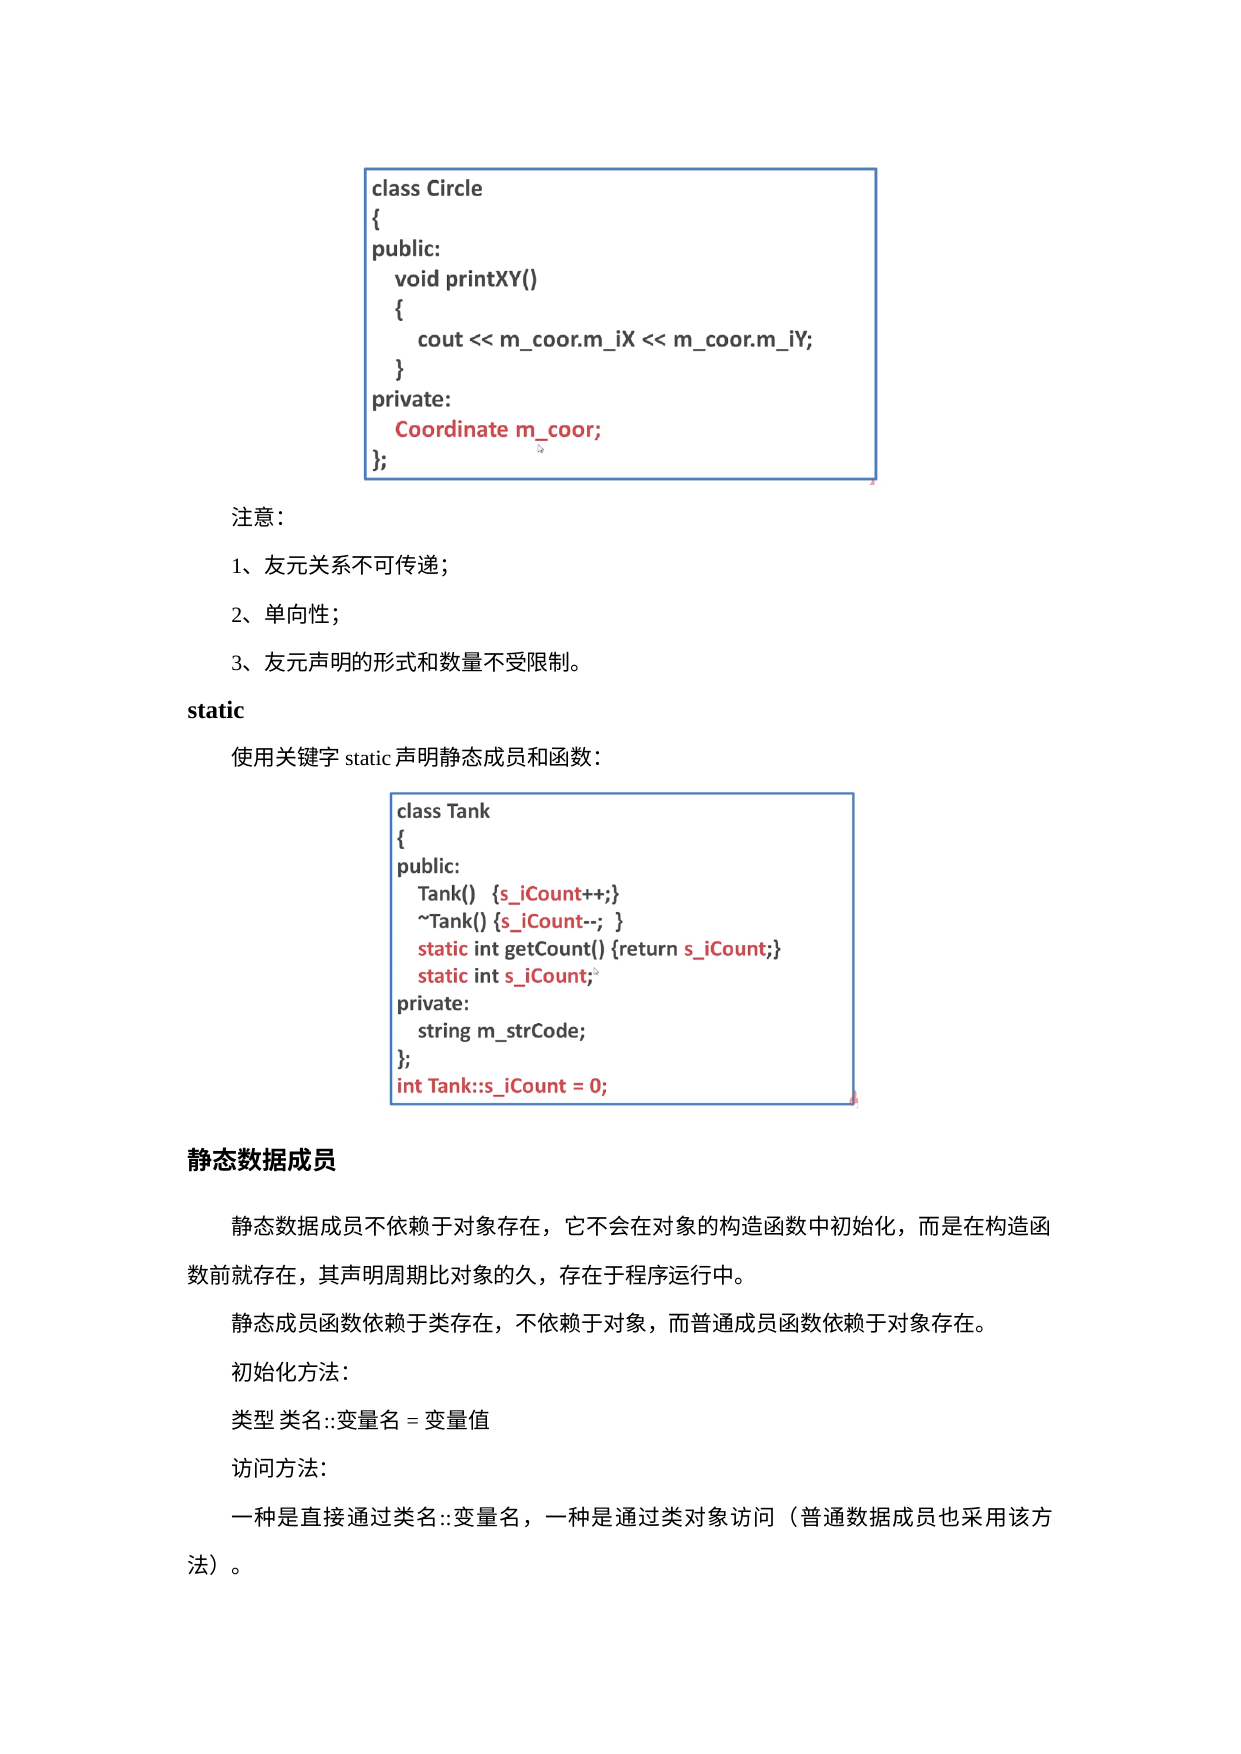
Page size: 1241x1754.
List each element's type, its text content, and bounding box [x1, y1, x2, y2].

text 一种是直接通过类名::变量名，一种是通过类对象访问（普通数据成员也采用该方法）。 [187, 1499, 1053, 1581]
picture [357, 162, 884, 485]
text 2、单向性； [187, 596, 1053, 629]
subtitle static [187, 693, 1053, 725]
text 访问方法： [187, 1451, 1053, 1483]
text 1、友元关系不可传递； [187, 548, 1053, 580]
subtitle 静态数据成员 [187, 1126, 1053, 1191]
text 使用关键字static声明静态成员和函数： [187, 740, 1053, 772]
text 类型 类名::变量名 = 变量值 [187, 1403, 1053, 1435]
picture [382, 788, 859, 1110]
text 初始化方法： [187, 1354, 1053, 1387]
text 静态成员函数依赖于类存在，不依赖于对象，而普通成员函数依赖于对象存在。 [187, 1306, 1053, 1338]
text 静态数据成员不依赖于对象存在，它不会在对象的构造函数中初始化，而是在构造函数前就存在，其声明周期比对象的久，存在于程序运行中。 [187, 1209, 1053, 1290]
text 注意： [187, 499, 1053, 532]
text 3、友元声明的形式和数量不受限制。 [187, 644, 1053, 677]
